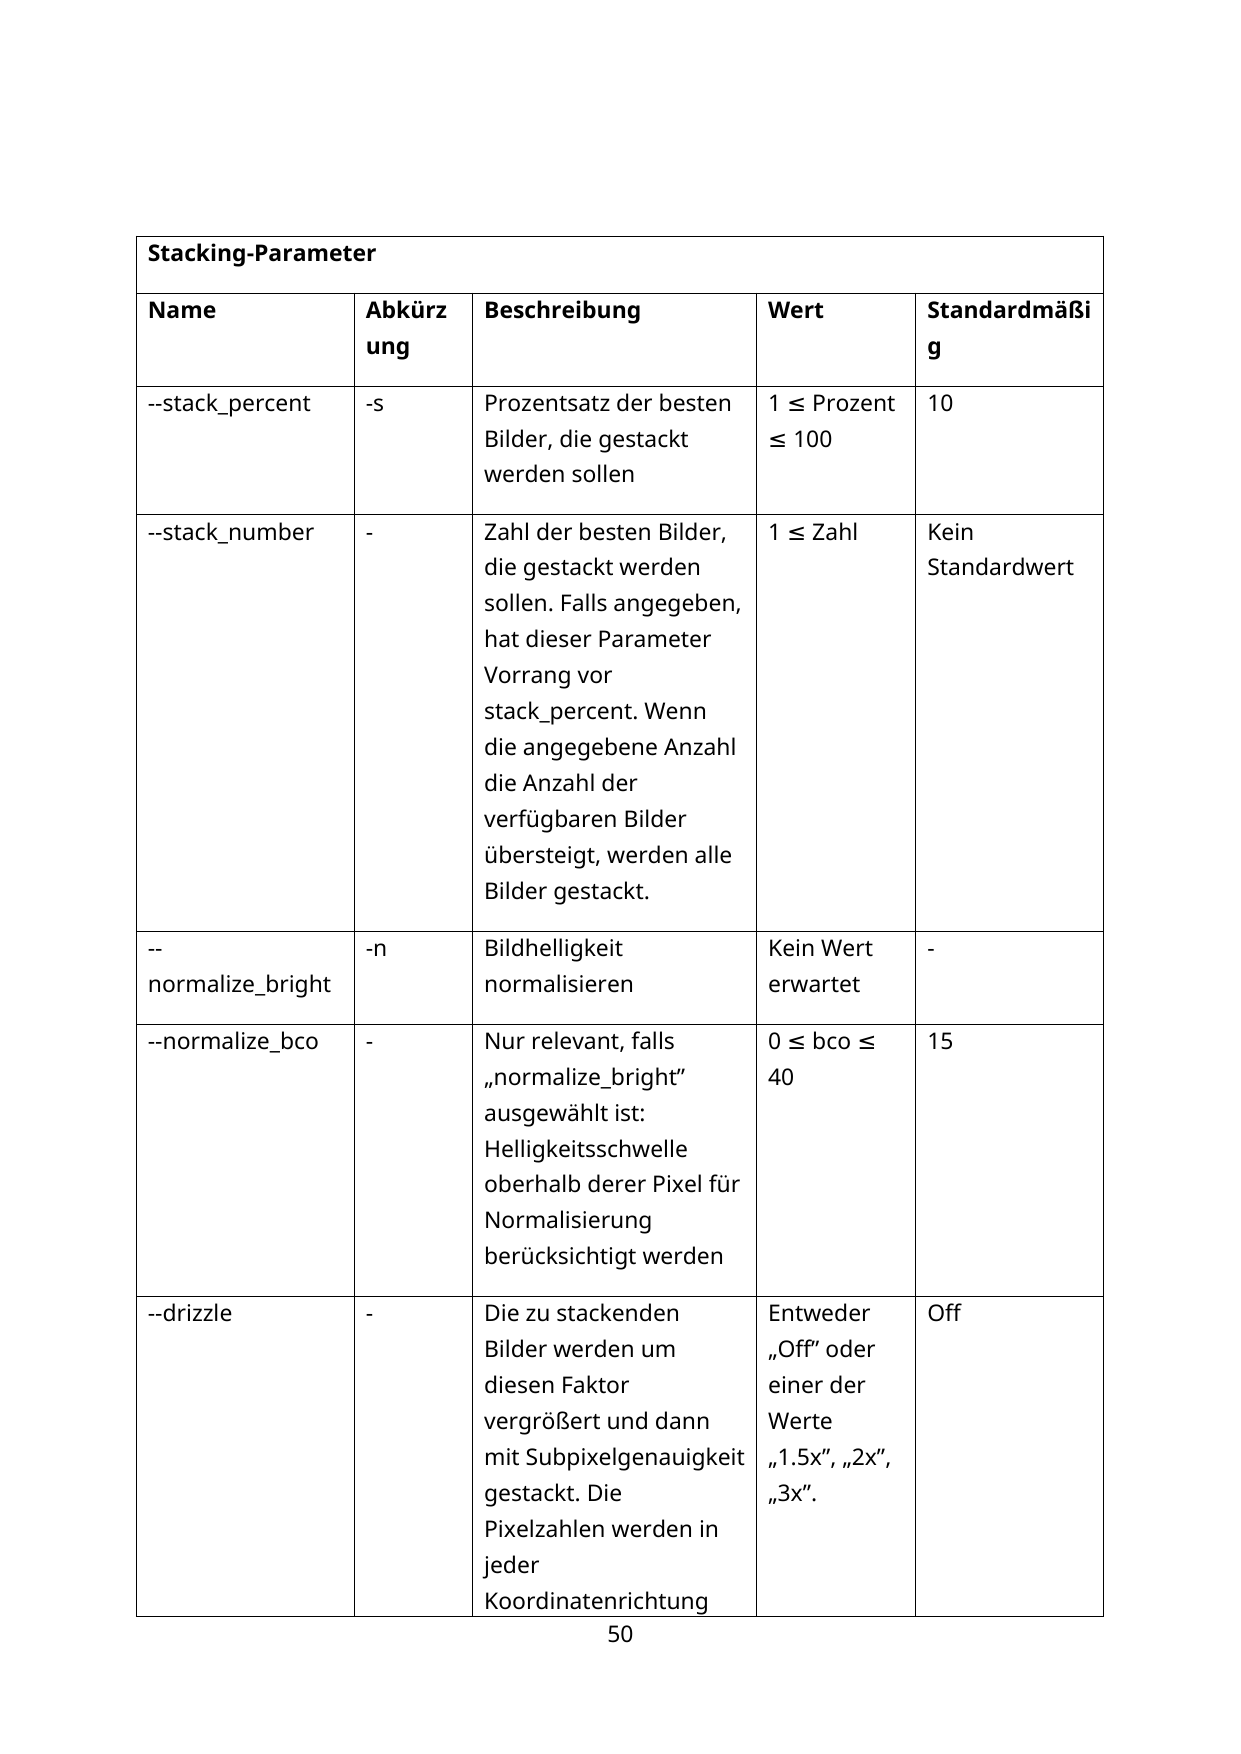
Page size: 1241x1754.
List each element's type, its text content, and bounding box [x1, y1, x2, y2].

table_cell --stack_percent [137, 387, 354, 514]
table_cell Beschreibung [473, 294, 756, 386]
table_cell - [355, 515, 472, 931]
table_cell Standardmäßig [916, 294, 1103, 386]
table_cell 10 [916, 387, 1103, 514]
table_cell 1 ≤ Prozent ≤ 100 [757, 387, 915, 514]
table_cell --normalize_bright [137, 932, 354, 1024]
table_cell Prozentsatz der besten Bilder, die gestackt werden sollen [473, 387, 756, 514]
table_cell --stack_number [137, 515, 354, 931]
table_cell 0 ≤ bco ≤ 40 [757, 1025, 915, 1296]
table_cell - [355, 1297, 472, 1616]
table_cell Kein Wert erwartet [757, 932, 915, 1024]
table_cell Abkürzung [355, 294, 472, 386]
table_cell Off [916, 1297, 1103, 1616]
table_cell Name [137, 294, 354, 386]
table_cell -n [355, 932, 472, 1024]
table_cell Kein Standardwert [916, 515, 1103, 931]
table_header Stacking-Parameter [137, 237, 1103, 293]
table_cell 1 ≤ Zahl [757, 515, 915, 931]
table_cell - [916, 932, 1103, 1024]
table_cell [473, 1297, 756, 1616]
table_cell --normalize_bco [137, 1025, 354, 1296]
table_cell Bildhelligkeit normalisieren [473, 932, 756, 1024]
table_cell -s [355, 387, 472, 514]
table_cell - [355, 1025, 472, 1296]
table_cell Nur relevant, falls „normalize_bright” ausgewählt ist: Helligkeitsschwelle oberhalb derer Pixel für Normalisierung berücksichtigt werden [473, 1025, 756, 1296]
table_cell Zahl der besten Bilder, die gestackt werden sollen. Falls angegeben, hat dieser Parameter Vorrang vor stack_percent. Wenn die angegebene Anzahl die Anzahl der verfügbaren Bilder übersteigt, werden alle Bilder gestackt. [473, 515, 756, 931]
table_cell 15 [916, 1025, 1103, 1296]
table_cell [757, 1297, 915, 1616]
table_cell --drizzle [137, 1297, 354, 1616]
table_cell Wert [757, 294, 915, 386]
